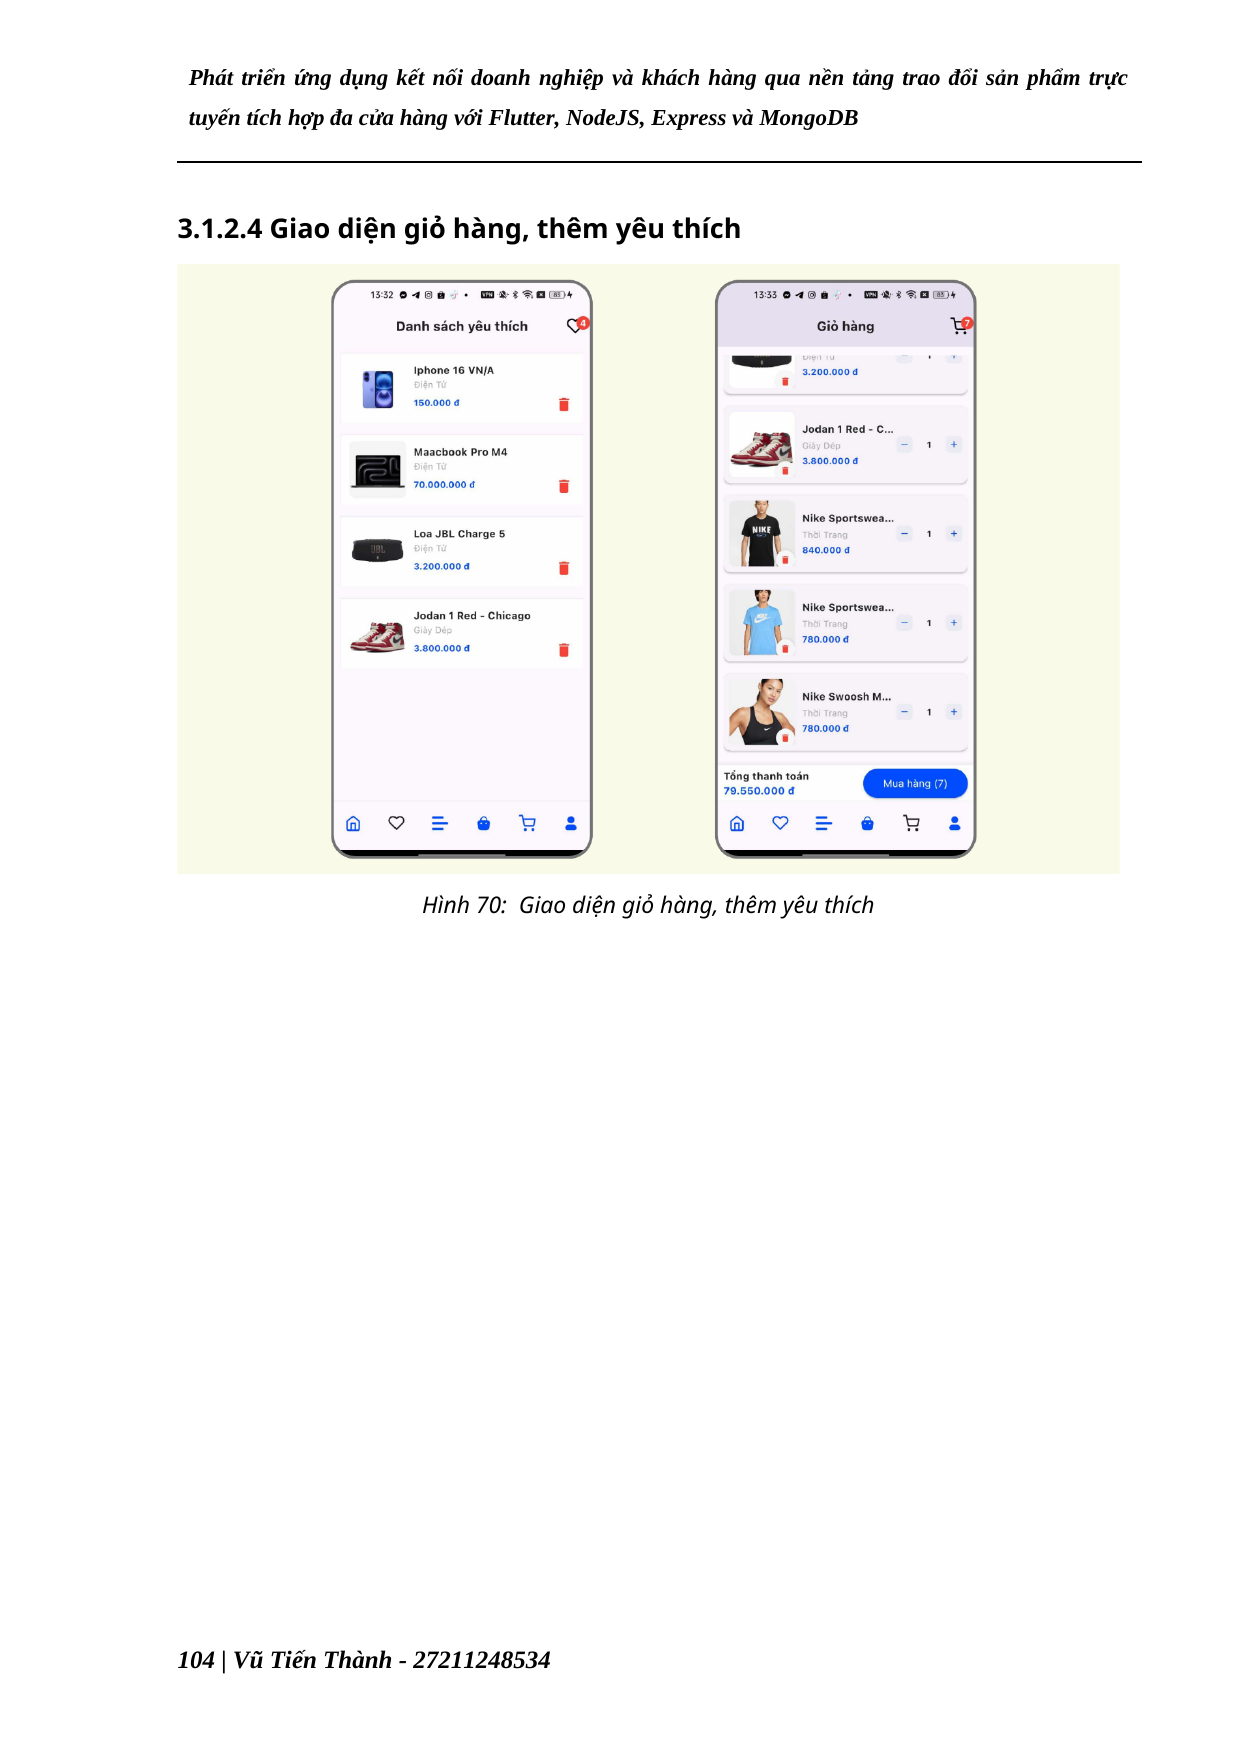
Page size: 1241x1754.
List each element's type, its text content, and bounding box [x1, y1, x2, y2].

subtitle 3.1.2.4 Giao diện giỏ hàng, thêm yêu thích [177, 209, 1122, 246]
picture [177, 264, 1120, 874]
subtitle Hình 70: Giao diện giỏ hàng, thêm yêu thích [177, 889, 1122, 920]
